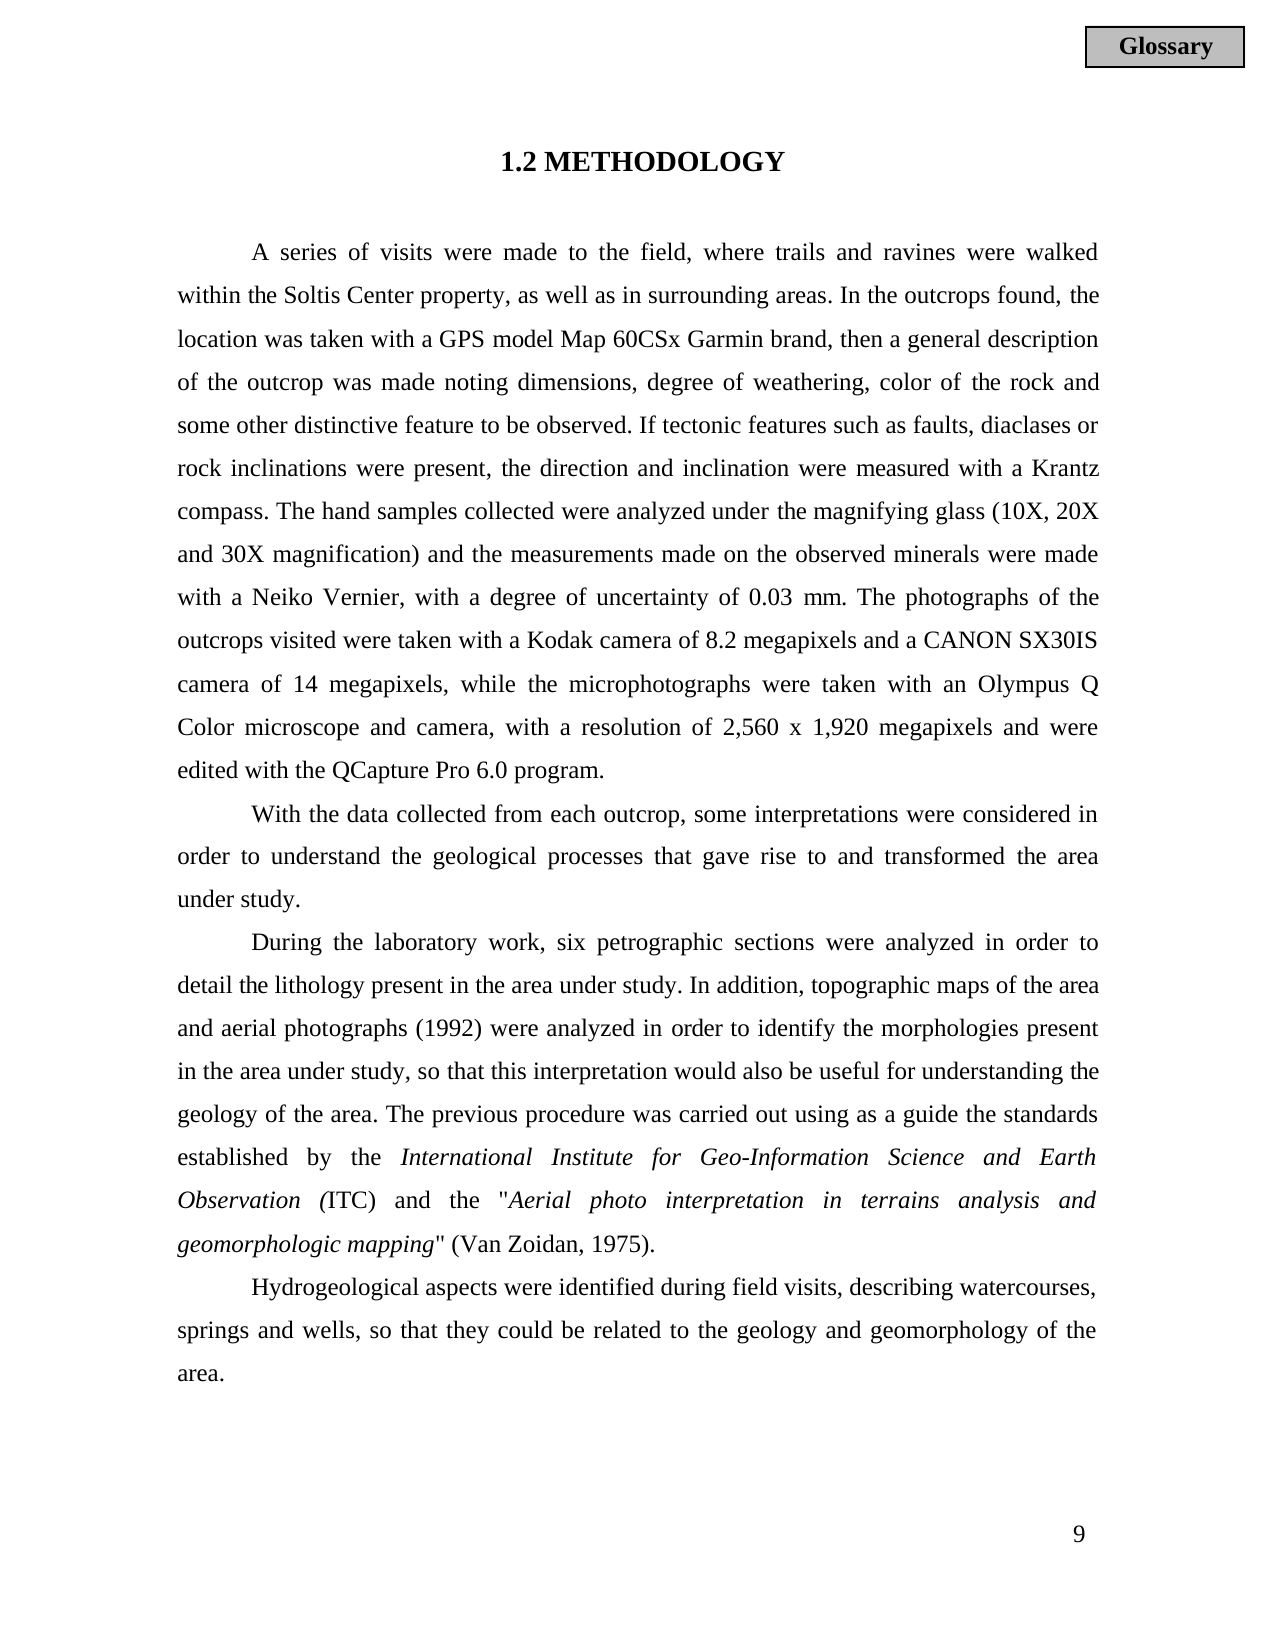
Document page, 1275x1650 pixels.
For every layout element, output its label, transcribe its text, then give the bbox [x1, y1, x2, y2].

text During the laboratory work, six petrographic sections were analyzed in order to detail the lithology present in the area under study. In addition, topographic maps of the area and aerial photographs (1992) were analyzed in order to identify the morphologies present in the area under study, so that this interpretation would also be useful for understanding the geology of the area. The previous procedure was carried out using as a guide the standards established by the International Institute for Geo-Information Science and Earth Observation (ITC) and the "Aerial photo interpretation in terrains analysis and geomorphologic mapping" (Van Zoidan, 1975). [177, 927, 1099, 1257]
text With the data collected from each outcrop, some interpretations were considered in order to understand the geological processes that gave rise to and transformed the area under study. [177, 799, 1099, 912]
text Hydrogeological aspects were identified during field visits, describing watercourses, springs and wells, so that they could be related to the geology and geomorphology of the area. [177, 1272, 1097, 1387]
text A series of visits were made to the field, where trails and ravines were walked within the Soltis Center property, as well as in surrounding areas. In the outcrops found, the location was taken with a GPS model Map 60CSx Garmin brand, then a general description of the outcrop was made noting dimensions, degree of weathering, color of the rock and some other distinctive feature to be observed. If tectonic features such as faults, diaclases or rock inclinations were present, the direction and inclination were measured with a Krantz compass. The hand samples collected were analyzed under the magnifying glass (10X, 20X and 30X magnification) and the measurements made on the observed minerals were made with a Neiko Vernier, with a degree of uncertainty of 0.03 mm. The photographs of the outcrops visited were taken with a Kodak camera of 8.2 megapixels and a CANON SX30IS camera of 14 megapixels, while the microphotographs were taken with an Olympus Q Color microscope and camera, with a resolution of 2,560 x 1,920 megapixels and were edited with the QCapture Pro 6.0 program. [177, 237, 1099, 784]
subtitle 1.2 METHODOLOGY [500, 144, 1110, 177]
